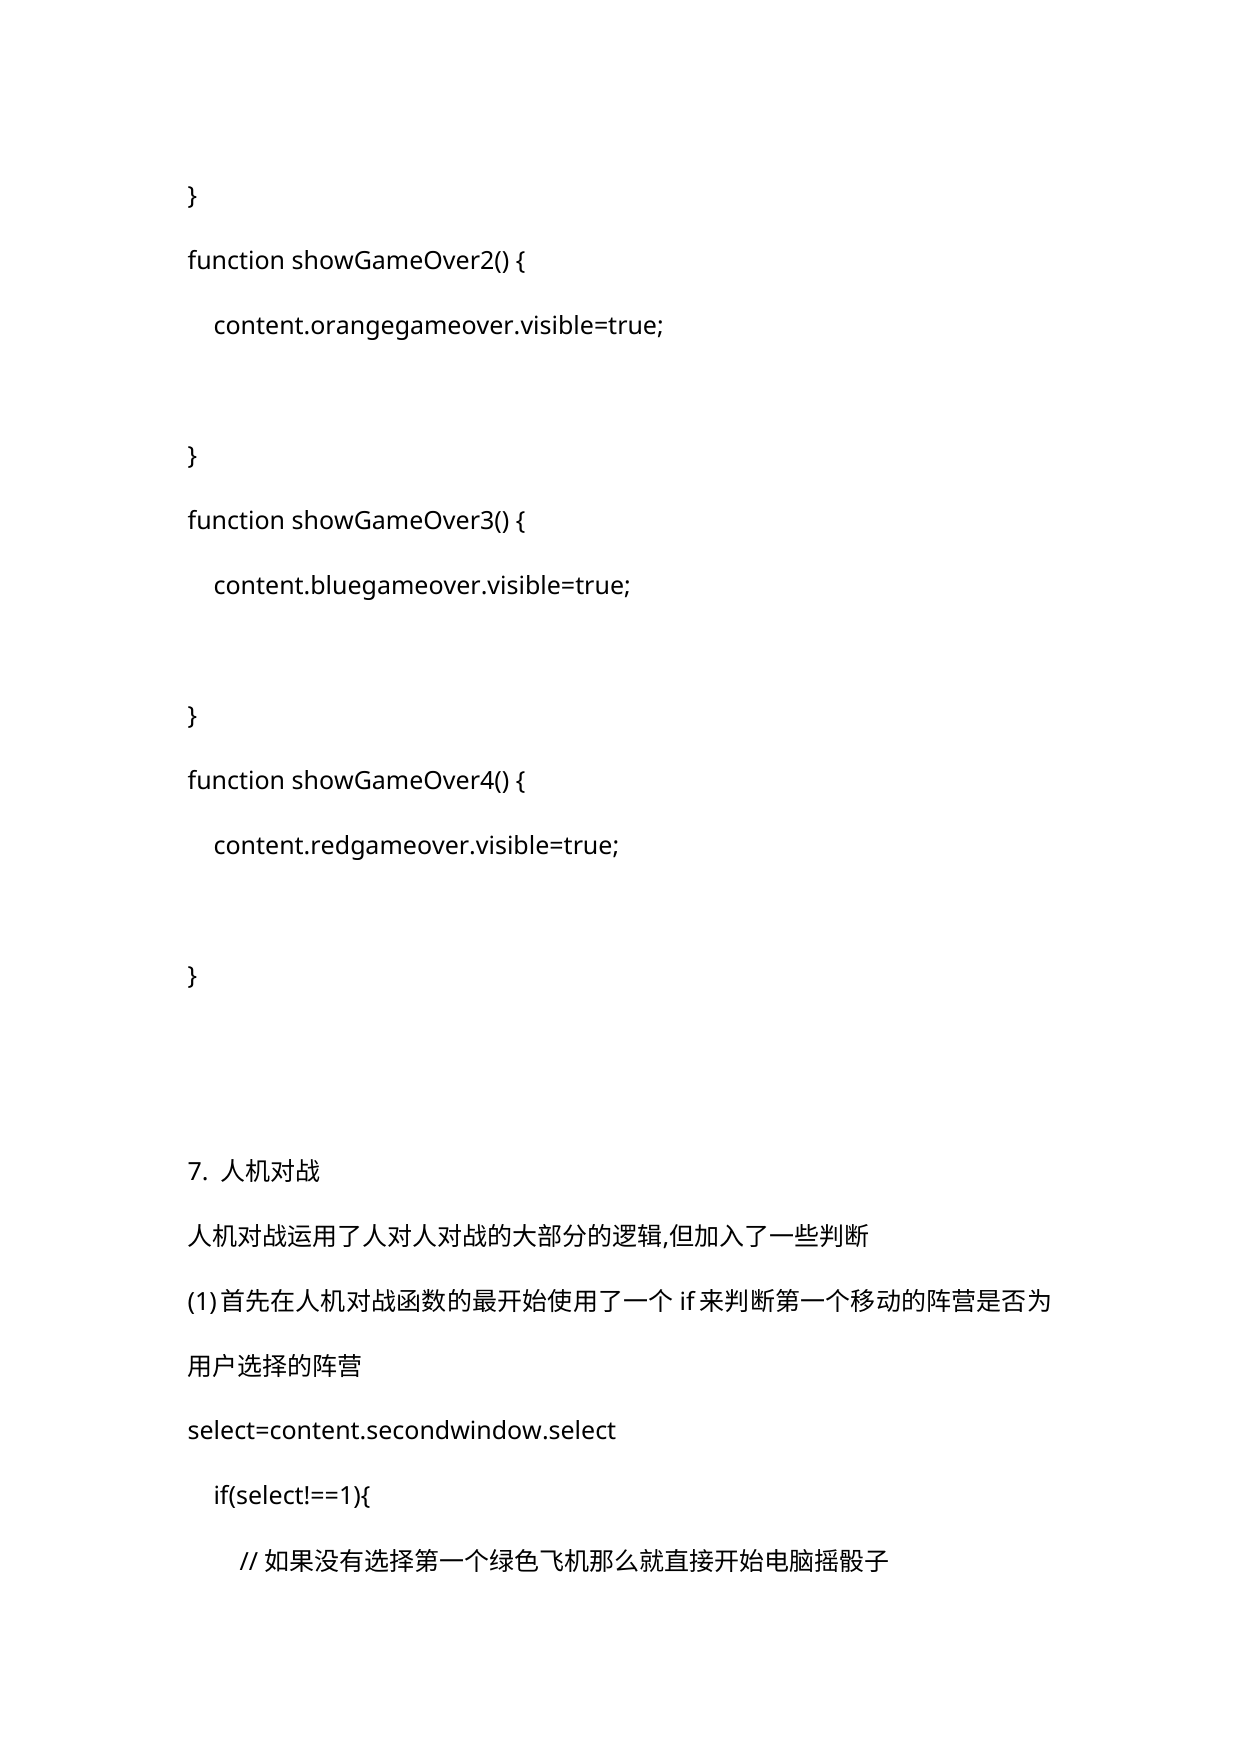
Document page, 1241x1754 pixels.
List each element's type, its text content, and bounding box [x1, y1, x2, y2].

list function showGameOver4() { [187, 747, 1053, 812]
list // 如果没有选择第一个绿色飞机那么就直接开始电脑摇骰子 [187, 1527, 1053, 1592]
list } [187, 422, 1053, 487]
list 首先在人机对战函数的最开始使用了一个if来判断第一个移动的阵营是否为用户选择的阵营 [187, 1267, 1053, 1397]
list content.bluegameover.visible=true; [187, 552, 1053, 617]
list select=content.secondwindow.select [187, 1397, 1053, 1462]
list content.orangegameover.visible=true; [187, 292, 1053, 357]
list if(select!==1){ [187, 1462, 1053, 1527]
list } [187, 942, 1053, 1007]
list } [187, 162, 1053, 227]
list content.redgameover.visible=true; [187, 812, 1053, 877]
list function showGameOver2() { [187, 227, 1053, 292]
list 人机对战运用了人对人对战的大部分的逻辑,但加入了一些判断 [187, 1202, 1053, 1267]
list } [187, 682, 1053, 747]
list function showGameOver3() { [187, 487, 1053, 552]
list 人机对战 [187, 1137, 1053, 1202]
